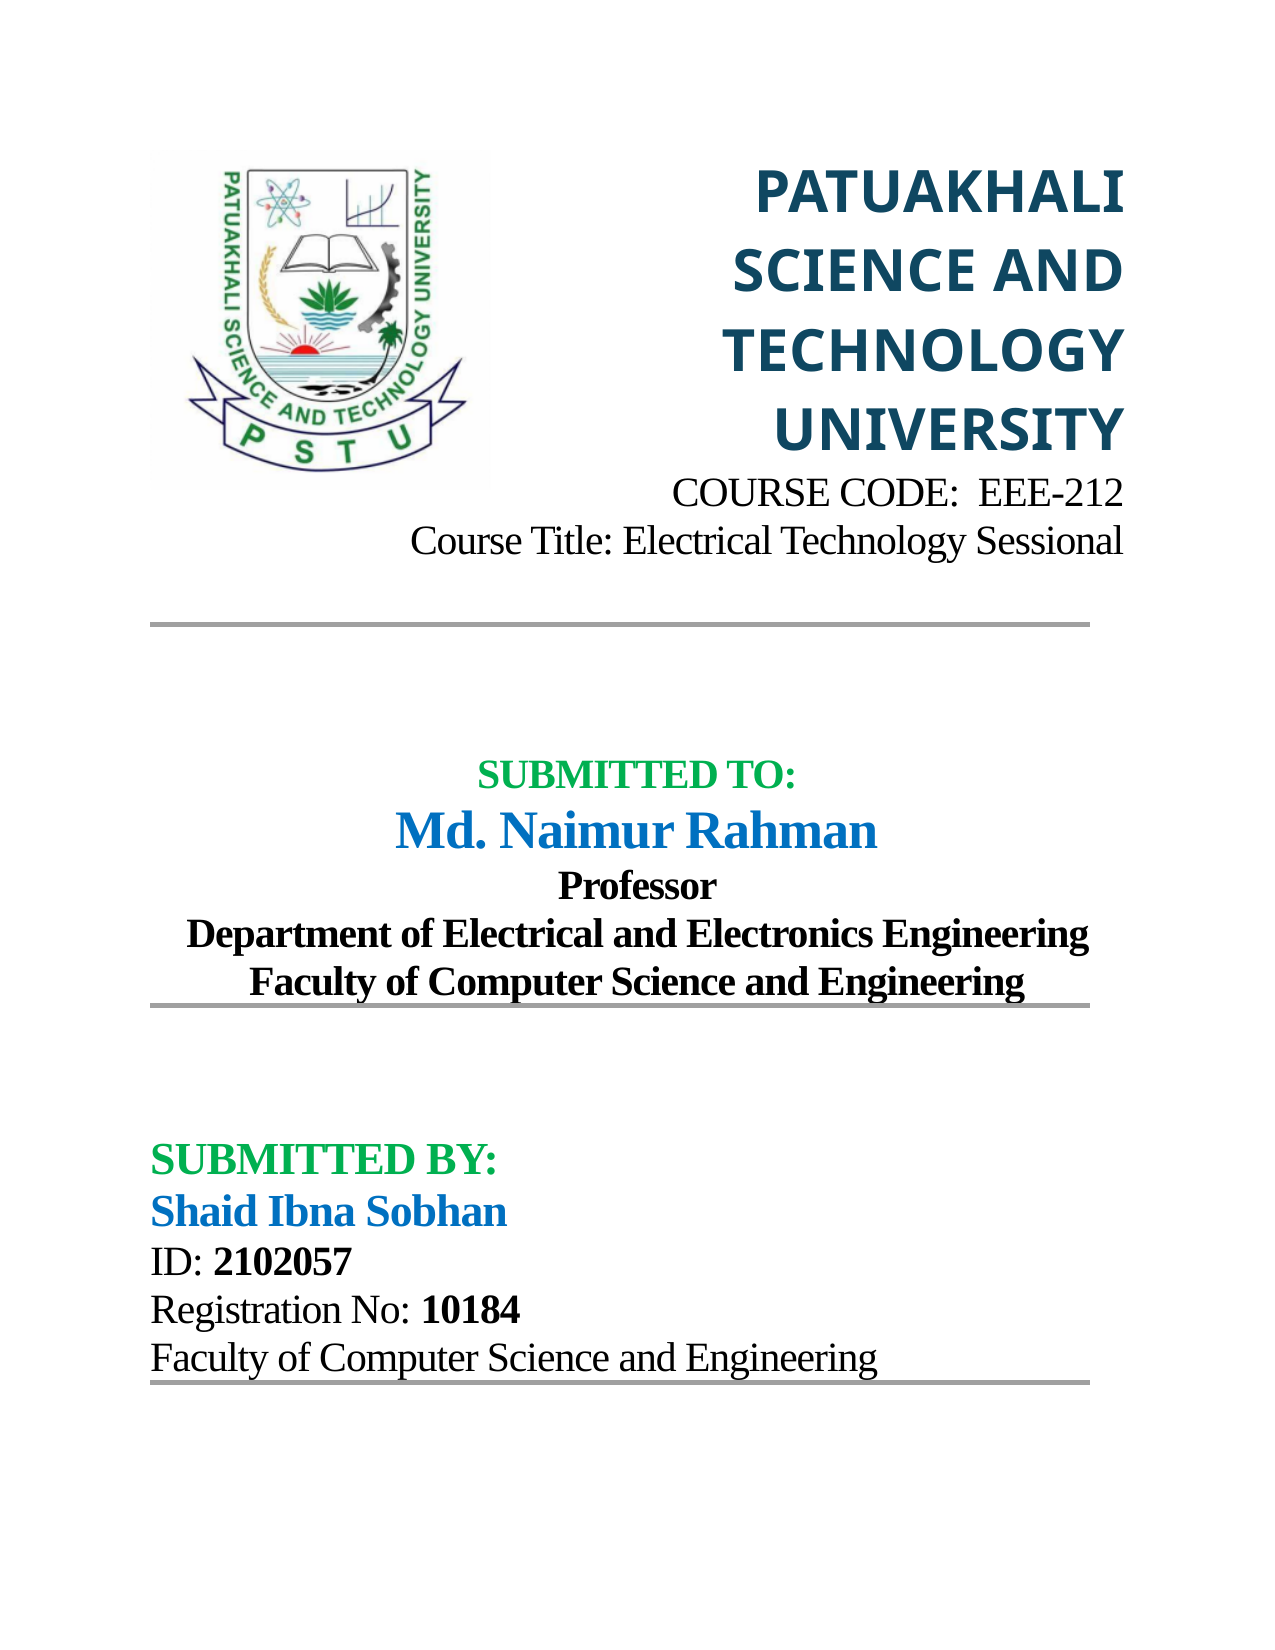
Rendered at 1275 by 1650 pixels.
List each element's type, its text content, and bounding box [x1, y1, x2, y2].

title Md. Naimur Rahman [150, 798, 1125, 860]
title SUBMITTED BY: [150, 1131, 1125, 1184]
title Course Title: Electrical Technology Sessional [150, 516, 1125, 564]
title Professor Department of Electrical and Electronics Engineering Faculty of Computer Science and Engineering [150, 860, 1125, 1004]
picture [150, 1003, 1090, 1008]
title COURSE CODE: EEE-212 [150, 468, 1125, 516]
picture [150, 150, 491, 491]
title SUBMITTED TO: [150, 750, 1125, 798]
picture [150, 1380, 1090, 1385]
title Shaid Ibna Sobhan ID: 2102057 Registration No: 10184 Faculty of Computer Science and Engineering [150, 1184, 1125, 1380]
picture [150, 622, 1090, 627]
title PATUAKHALI SCIENCE AND TECHNOLOGY UNIVERSITY [491, 150, 1125, 468]
